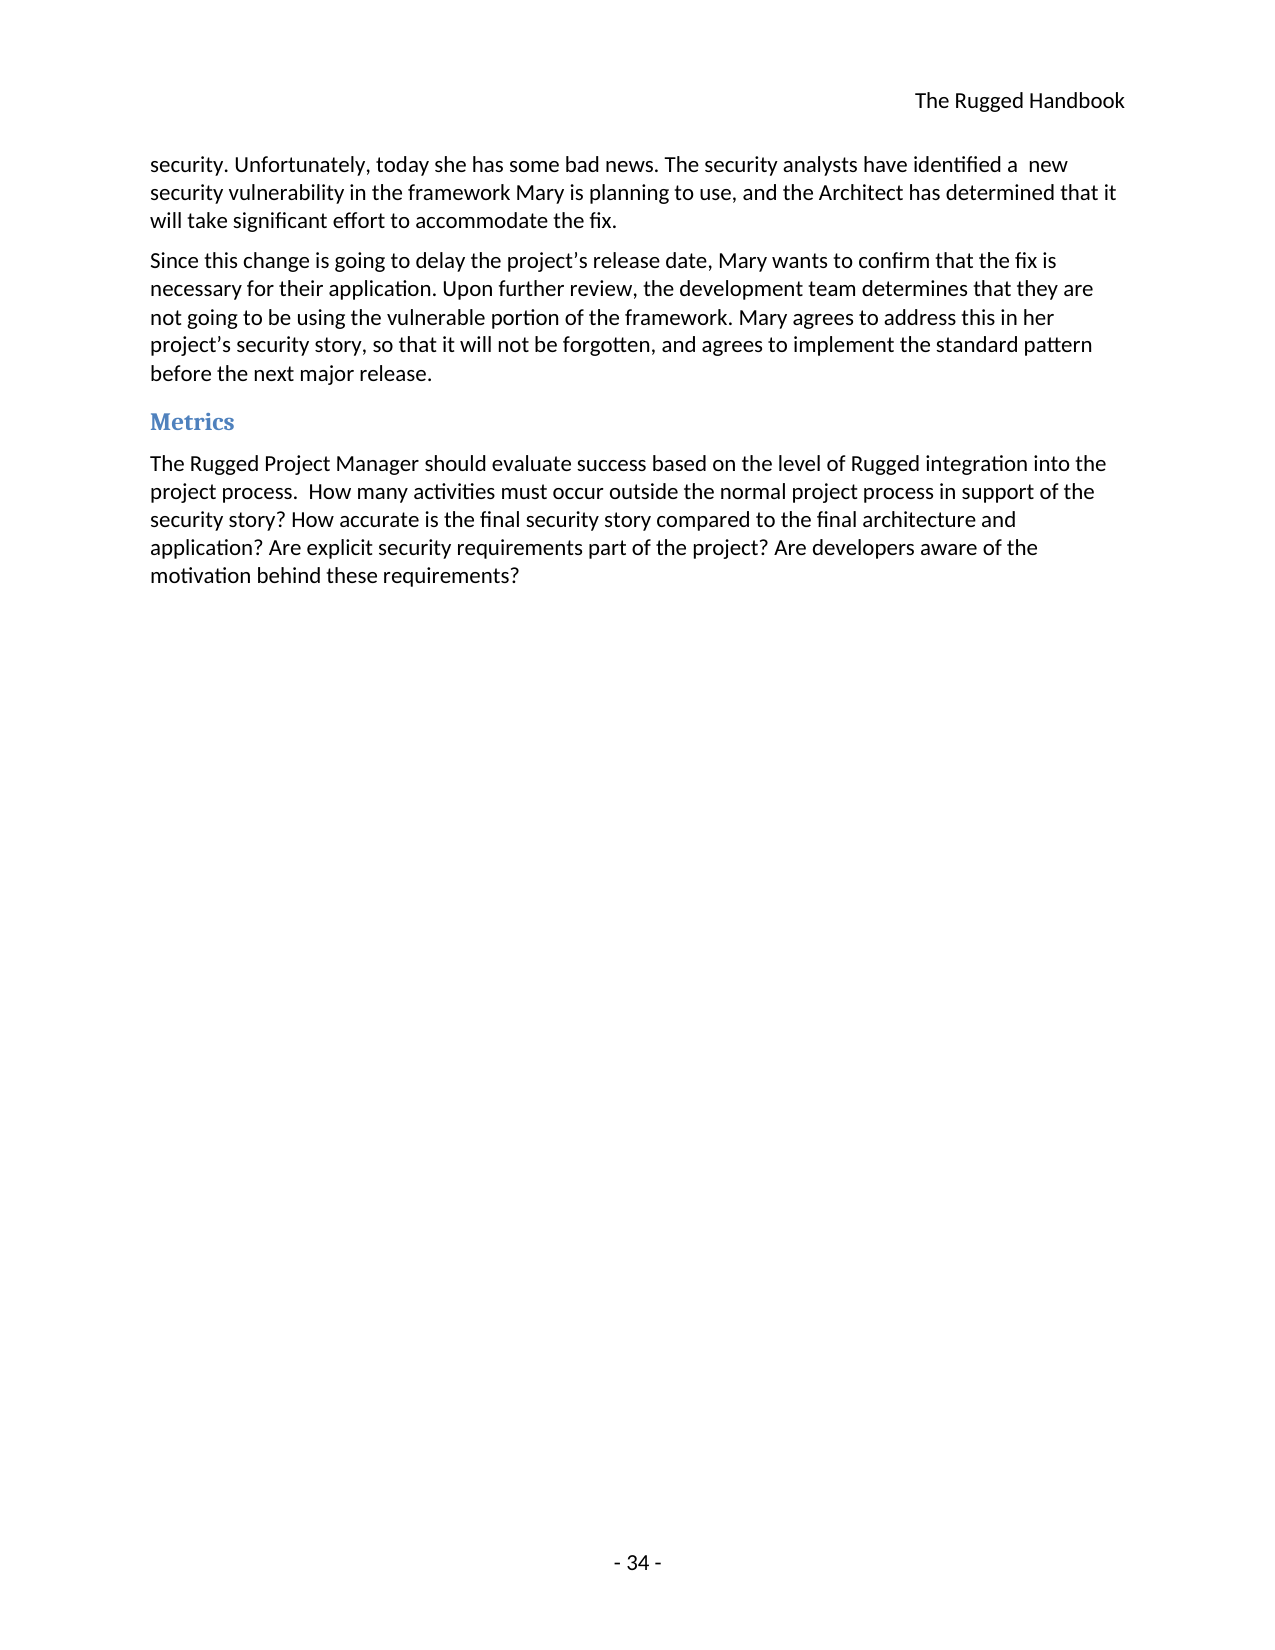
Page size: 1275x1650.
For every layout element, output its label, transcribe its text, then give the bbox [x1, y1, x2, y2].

subtitle Metrics [150, 407, 1125, 436]
text Since this change is going to delay the project’s release date, Mary wants to confirm that the fix is necessary for their application. Upon further review, the development team determines that they are not going to be using the vulnerable portion of the framework. Mary agrees to address this in her project’s security story, so that it will not be forgotten, and agrees to implement the standard pattern before the next major release. [150, 247, 1125, 387]
text The Rugged Project Manager should evaluate success based on the level of Rugged integration into the project process. How many activities must occur outside the normal project process in support of the security story? How accurate is the final security story compared to the final architecture and application? Are explicit security requirements part of the project? Are developers aware of the motivation behind these requirements? [150, 449, 1125, 589]
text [150, 150, 1125, 234]
